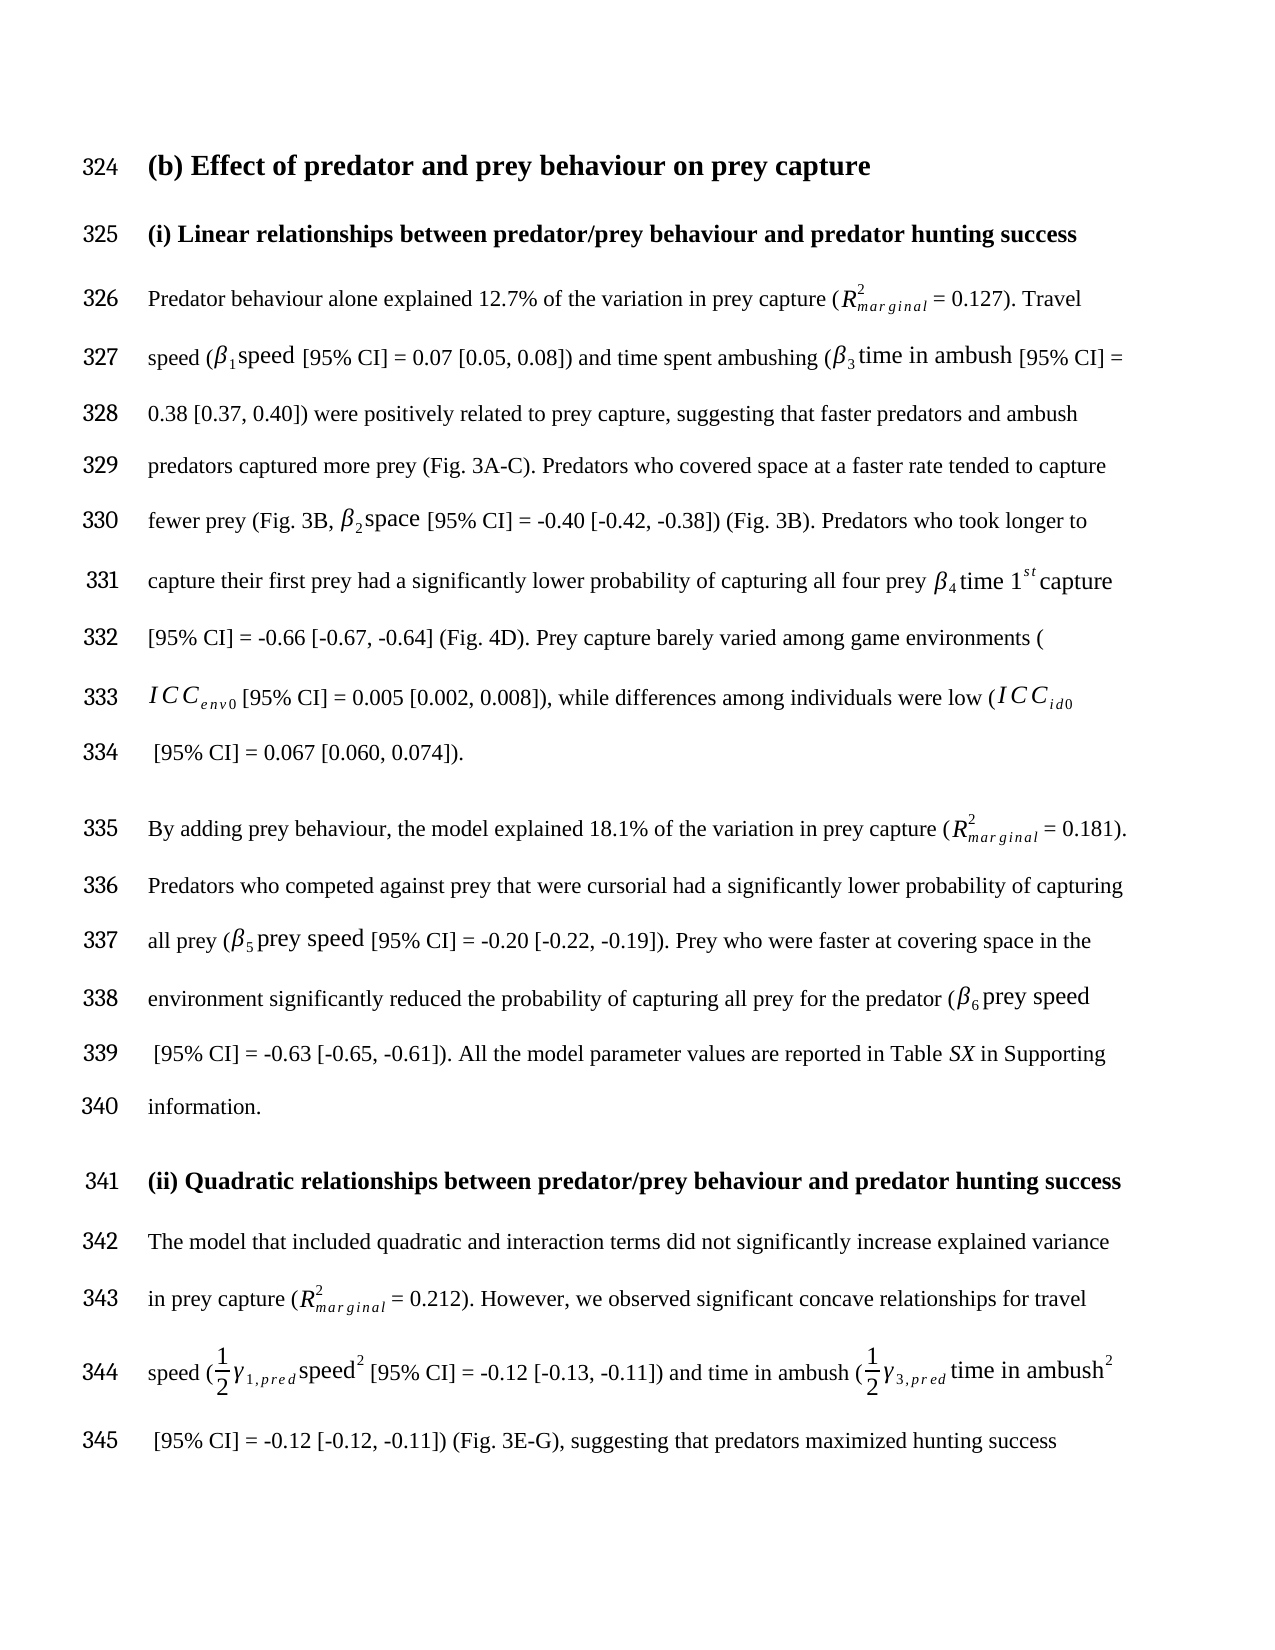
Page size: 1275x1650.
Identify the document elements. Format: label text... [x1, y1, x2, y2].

text Predator behaviour alone explained 12.7% of the variation in prey capture ( = 0.127). Travel speed ( [95% CI] = 0.07 [0.05, 0.08]) and time spent ambushing ( [95% CI] = 0.38 [0.37, 0.40]) were positively related to prey capture, suggesting that faster predators and ambush predators captured more prey (Fig. 3A-C). Predators who covered space at a faster rate tended to capture fewer prey (Fig. 3B, [95% CI] = -0.40 [-0.42, -0.38]) (Fig. 3B). Predators who took longer to capture their first prey had a significantly lower probability of capturing all four prey [95% CI] = -0.66 [-0.67, -0.64] (Fig. 4D). Prey capture barely varied among game environments ( [95% CI] = 0.005 [0.002, 0.008]), while differences among individuals were low ( [95% CI] = 0.067 [0.060, 0.074]). [148, 281, 1127, 766]
subtitle (i) Linear relationships between predator/prey behaviour and predator hunting success [148, 219, 1127, 247]
subtitle (b) Effect of predator and prey behaviour on prey capture [148, 148, 1127, 181]
text By adding prey behaviour, the model explained 18.1% of the variation in prey capture ( = 0.181). Predators who competed against prey that were cursorial had a significantly lower probability of capturing all prey ( [95% CI] = -0.20 [-0.22, -0.19]). Prey who were faster at covering space in the environment significantly reduced the probability of capturing all prey for the predator ( [95% CI] = -0.63 [-0.65, -0.61]). All the model parameter values are reported in Table SX in Supporting information. [148, 811, 1127, 1119]
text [148, 1228, 1127, 1454]
subtitle (ii) Quadratic relationships between predator/prey behaviour and predator hunting success [148, 1166, 1127, 1195]
